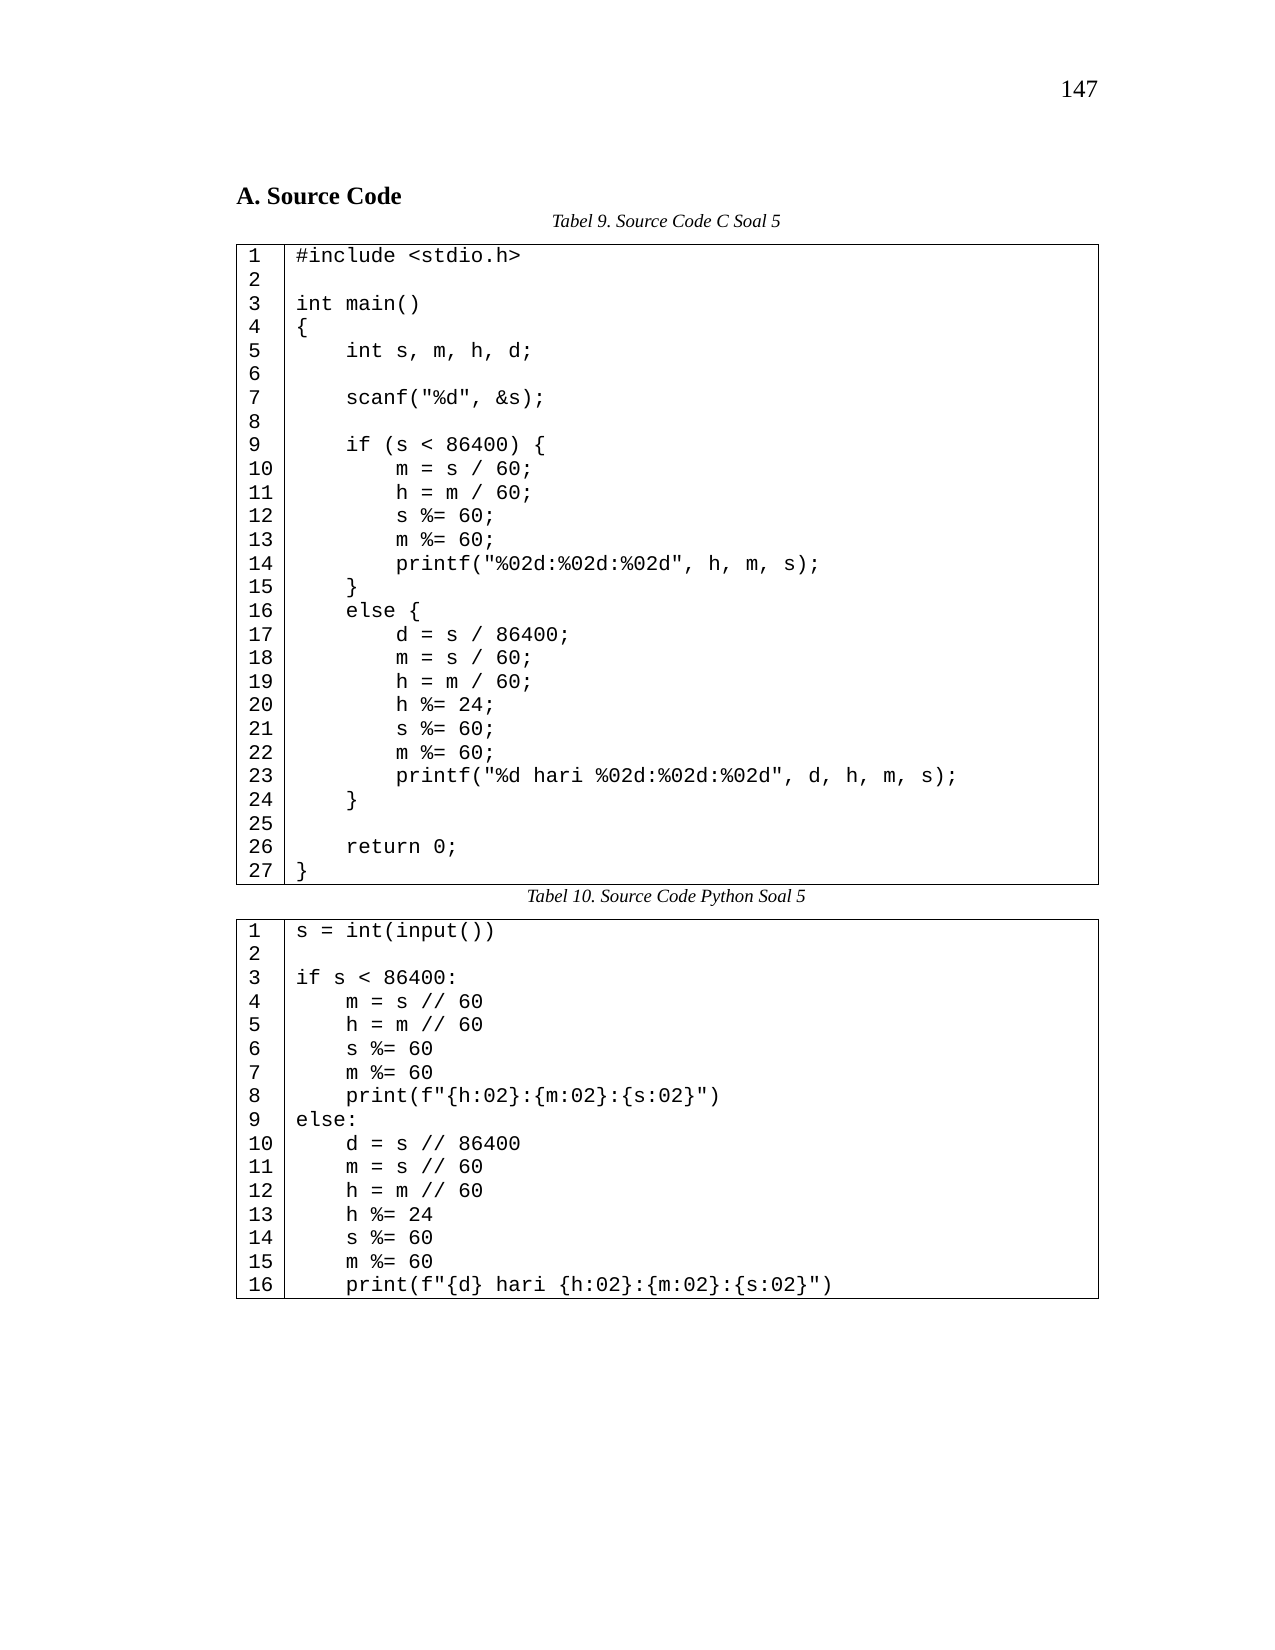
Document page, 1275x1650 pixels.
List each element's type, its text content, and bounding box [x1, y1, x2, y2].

subtitle A. Source Code [236, 181, 1098, 210]
table_header 1 2 3 4 5 6 7 8 9 10 11 12 13 14 15 16 [237, 920, 284, 1298]
text Tabel 10. Source Code Python Soal 5 [236, 885, 1098, 906]
table_header s = int(input()) if s < 86400: m = s // 60 h = m // 60 s %= 60 m %= 60 print(f"{h:02}:{m:02}:{s:02}") else: d = s // 86400 m = s // 60 h = m // 60 h %= 24 s %= 60 m %= 60 print(f"{d} hari {h:02}:{m:02}:{s:02}") [285, 920, 1098, 1298]
table_header #include <stdio.h> int main() { int s, m, h, d; scanf("%d", &s); if (s < 86400) { m = s / 60; h = m / 60; s %= 60; m %= 60; printf("%02d:%02d:%02d", h, m, s); } else { d = s / 86400; m = s / 60; h = m / 60; h %= 24; s %= 60; m %= 60; printf("%d hari %02d:%02d:%02d", d, h, m, s); } return 0; } [285, 245, 1098, 884]
table_header 1 2 3 4 5 6 7 8 9 10 11 12 13 14 15 16 17 18 19 20 21 22 23 24 25 26 27 [237, 245, 284, 884]
text Tabel 9. Source Code C Soal 5 [236, 210, 1098, 232]
